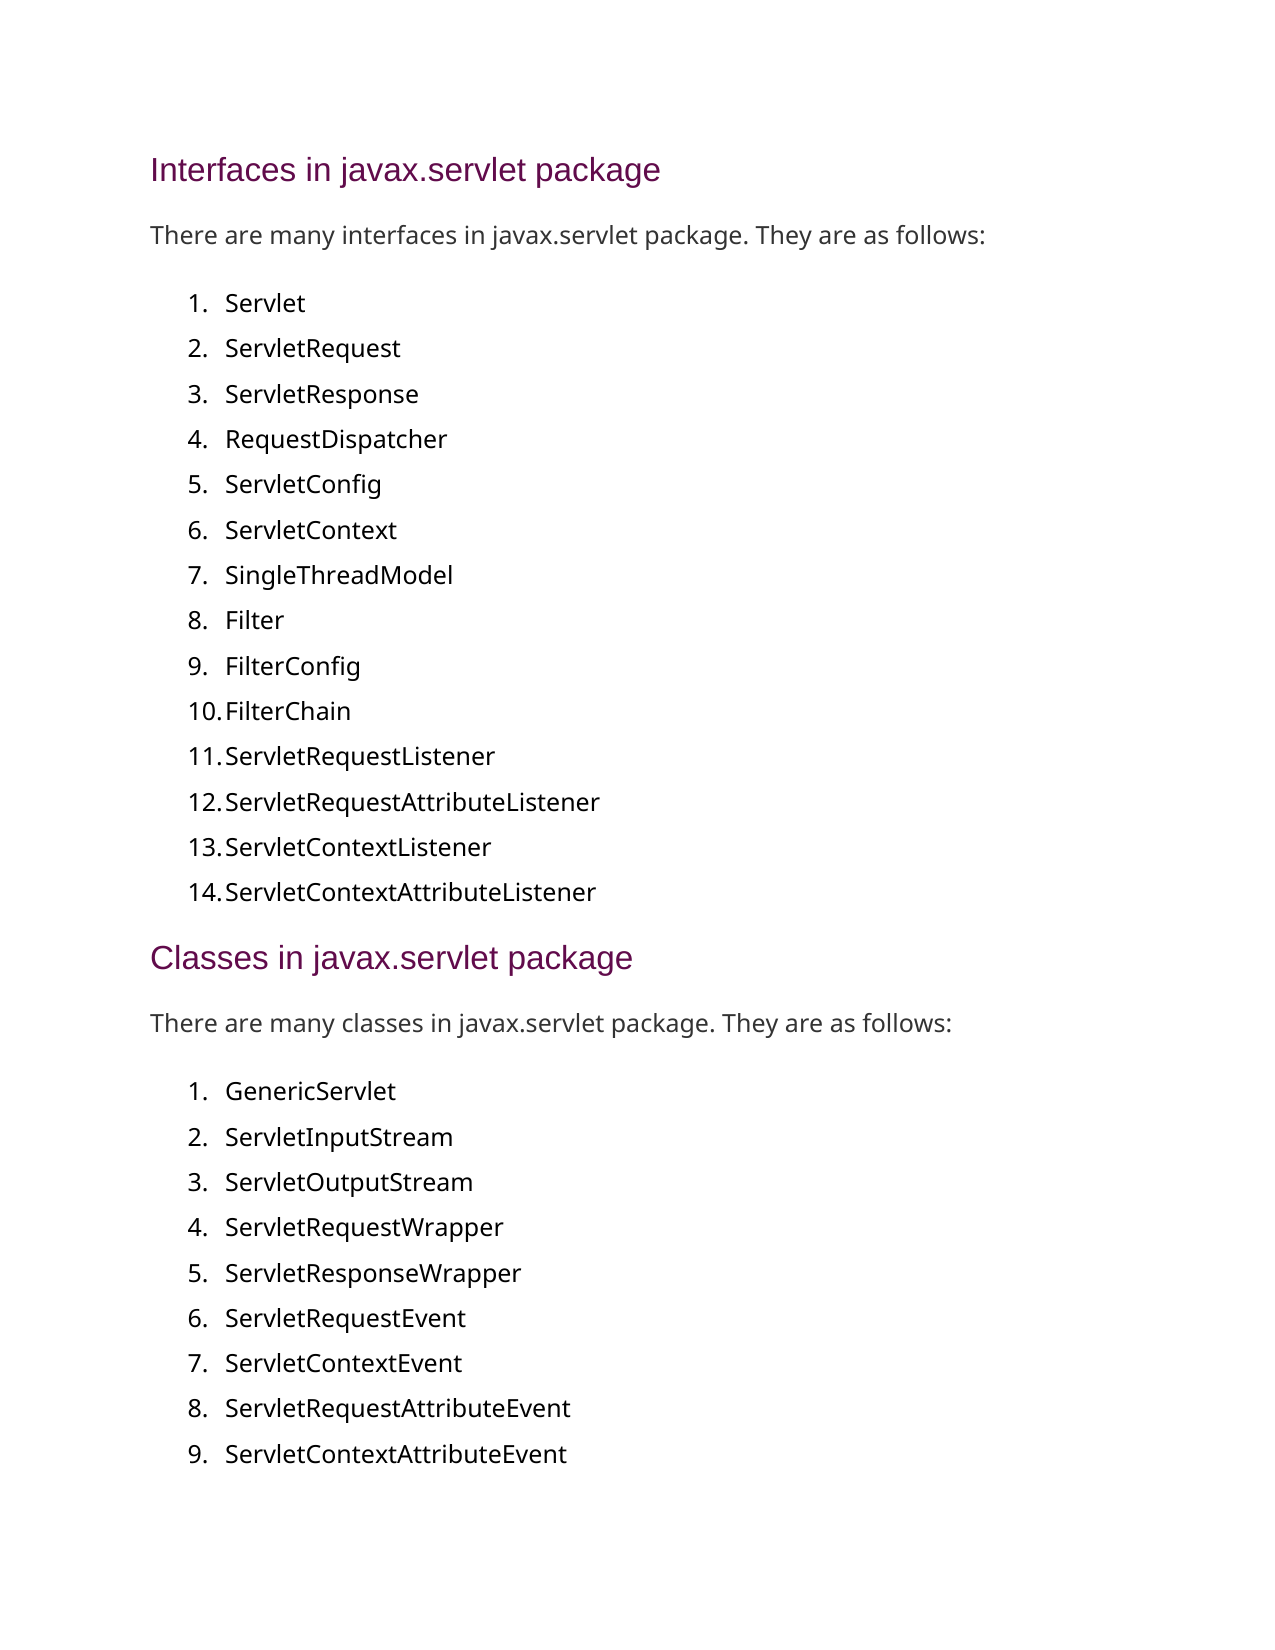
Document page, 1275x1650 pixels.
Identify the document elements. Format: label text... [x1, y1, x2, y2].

list ServletContextAttributeEvent [187, 1431, 1125, 1471]
list GenericServlet [187, 1069, 1125, 1108]
list ServletRequestAttributeEvent [187, 1386, 1125, 1425]
list ServletOutputStream [187, 1159, 1125, 1199]
list RequestDispatcher [187, 417, 1125, 456]
list ServletRequestEvent [187, 1296, 1125, 1334]
list Servlet [187, 281, 1125, 320]
list ServletContextEvent [187, 1341, 1125, 1380]
list ServletConfig [187, 462, 1125, 501]
text There are many classes in javax.servlet package. They are as follows: [150, 1006, 1125, 1040]
list ServletContext [187, 507, 1125, 546]
text Classes in javax.servlet package [150, 938, 1125, 977]
list ServletResponse [187, 371, 1125, 411]
list ServletRequestWrapper [187, 1205, 1125, 1244]
list SingleThreadModel [187, 553, 1125, 592]
list ServletContextListener [187, 824, 1125, 864]
list ServletRequest [187, 326, 1125, 365]
list ServletContextAttributeListener [187, 870, 1125, 909]
list ServletInputStream [187, 1114, 1125, 1153]
list ServletResponseWrapper [187, 1250, 1125, 1289]
text Interfaces in javax.servlet package [150, 150, 1125, 188]
list ServletRequestAttributeListener [187, 779, 1125, 818]
list Filter [187, 598, 1125, 637]
list ServletRequestListener [187, 734, 1125, 773]
list FilterChain [187, 689, 1125, 728]
text There are many interfaces in javax.servlet package. They are as follows: [150, 218, 1125, 252]
list FilterConfig [187, 643, 1125, 682]
